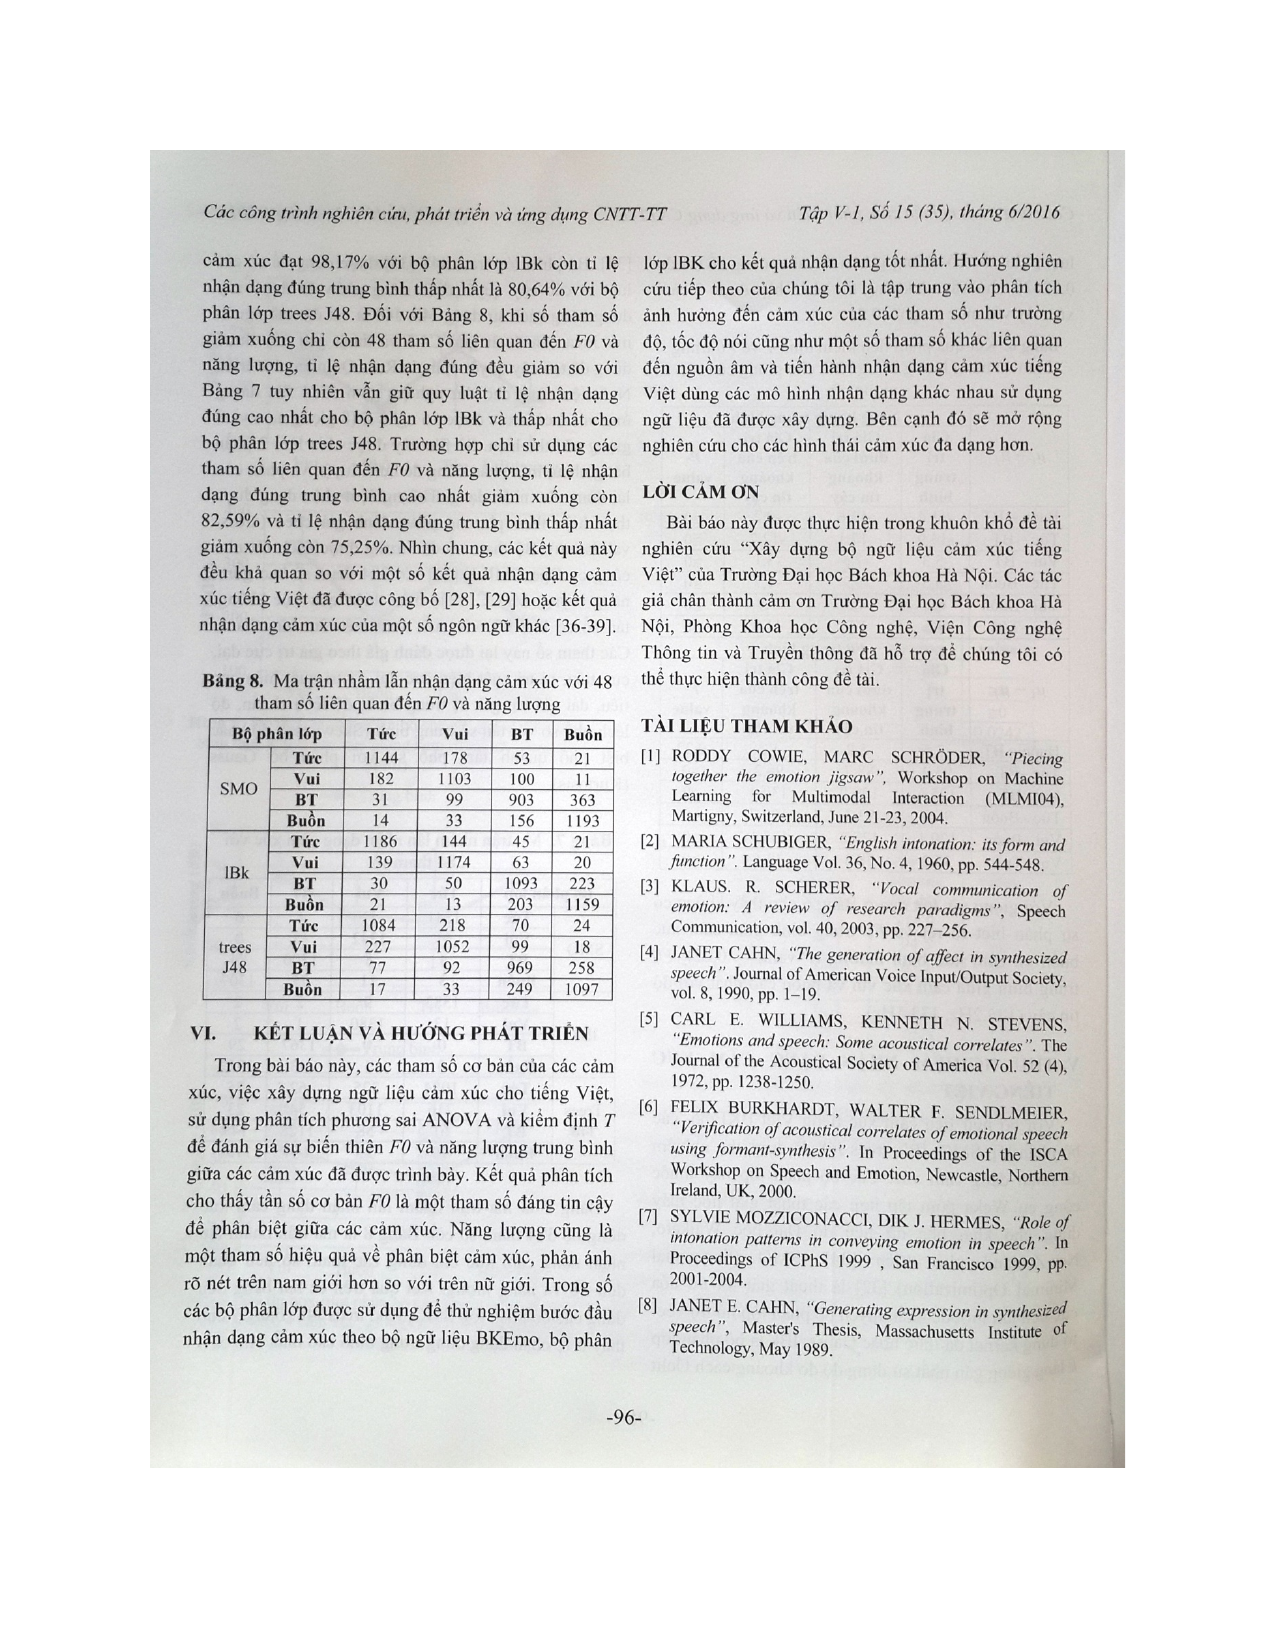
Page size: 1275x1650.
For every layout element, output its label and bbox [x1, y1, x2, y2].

picture [150, 150, 1125, 1468]
